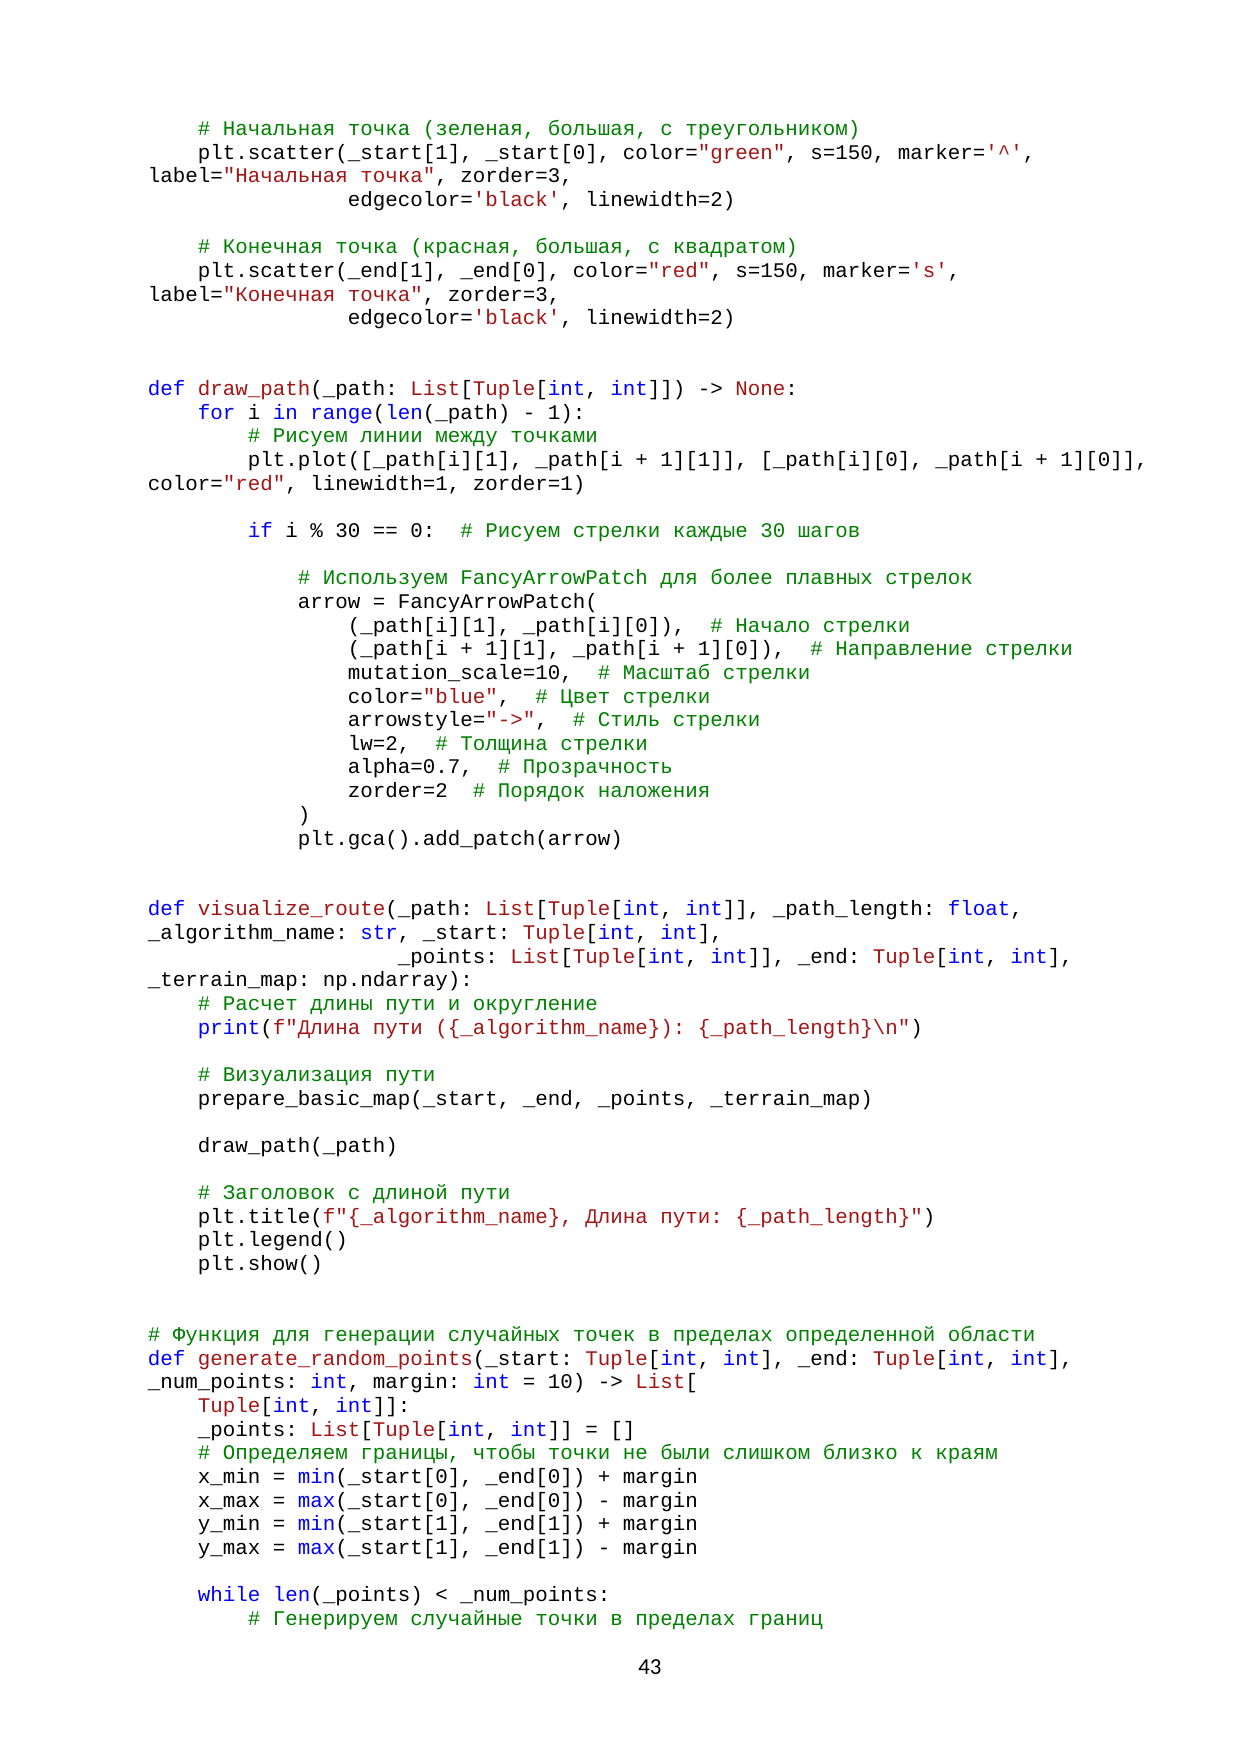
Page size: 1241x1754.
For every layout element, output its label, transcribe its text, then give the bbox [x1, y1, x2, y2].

text plt.scatter(_start[1], _start[0], color="green", s=150, marker='^', label="Начальная точка", zorder=3, [148, 142, 1152, 189]
text plt.plot([_path[i][1], _path[i + 1][1]], [_path[i][0], _path[i + 1][0]], color="red", linewidth=1, zorder=1) [148, 449, 1152, 496]
text Tuple[int, int]]: [148, 1395, 1152, 1419]
text # Определяем границы, чтобы точки не были слишком близко к краям [148, 1442, 1152, 1466]
text if i % 30 == 0: # Рисуем стрелки каждые 30 шагов [148, 520, 1152, 544]
text _points: List[Tuple[int, int]], _end: Tuple[int, int], _terrain_map: np.ndarray): [148, 946, 1152, 993]
text def generate_random_points(_start: Tuple[int, int], _end: Tuple[int, int], _num_points: int, margin: int = 10) -> List[ [148, 1348, 1152, 1395]
text (_path[i + 1][1], _path[i + 1][0]), # Направление стрелки [148, 638, 1152, 662]
text # Генерируем случайные точки в пределах границ [148, 1608, 1152, 1631]
text plt.show() [148, 1253, 1152, 1277]
text y_min = min(_start[1], _end[1]) + margin [148, 1513, 1152, 1537]
text y_max = max(_start[1], _end[1]) - margin [148, 1537, 1152, 1561]
text plt.scatter(_end[1], _end[0], color="red", s=150, marker='s', label="Конечная точка", zorder=3, [148, 260, 1152, 307]
text draw_path(_path) [148, 1135, 1152, 1158]
text edgecolor='black', linewidth=2) [148, 307, 1152, 331]
text mutation_scale=10, # Масштаб стрелки [148, 662, 1152, 686]
text while len(_points) < _num_points: [148, 1584, 1152, 1608]
text (_path[i][1], _path[i][0]), # Начало стрелки [148, 615, 1152, 638]
text plt.legend() [148, 1229, 1152, 1253]
text plt.gca().add_patch(arrow) [148, 827, 1152, 851]
text arrow = FancyArrowPatch( [148, 591, 1152, 615]
text _points: List[Tuple[int, int]] = [] [148, 1419, 1152, 1442]
text edgecolor='black', linewidth=2) [148, 189, 1152, 213]
text # Рисуем линии между точками [148, 426, 1152, 449]
text ) [148, 804, 1152, 827]
text def draw_path(_path: List[Tuple[int, int]]) -> None: [148, 378, 1152, 402]
text print(f"Длина пути ({_algorithm_name}): {_path_length}\n") [148, 1017, 1152, 1040]
text lw=2, # Толщина стрелки [148, 733, 1152, 757]
text # Расчет длины пути и округление [148, 993, 1152, 1017]
text color="blue", # Цвет стрелки [148, 686, 1152, 709]
text def visualize_route(_path: List[Tuple[int, int]], _path_length: float, _algorithm_name: str, _start: Tuple[int, int], [148, 898, 1152, 946]
text x_min = min(_start[0], _end[0]) + margin [148, 1466, 1152, 1489]
text # Заголовок с длиной пути [148, 1182, 1152, 1206]
text # Используем FancyArrowPatch для более плавных стрелок [148, 567, 1152, 591]
text prepare_basic_map(_start, _end, _points, _terrain_map) [148, 1088, 1152, 1111]
text alpha=0.7, # Прозрачность [148, 757, 1152, 780]
text x_max = max(_start[0], _end[0]) - margin [148, 1489, 1152, 1513]
text plt.title(f"{_algorithm_name}, Длина пути: {_path_length}") [148, 1206, 1152, 1229]
text # Конечная точка (красная, большая, с квадратом) [148, 236, 1152, 260]
text # Визуализация пути [148, 1064, 1152, 1088]
text arrowstyle="->", # Стиль стрелки [148, 709, 1152, 733]
text for i in range(len(_path) - 1): [148, 402, 1152, 426]
text # Функция для генерации случайных точек в пределах определенной области [148, 1324, 1152, 1348]
text # Начальная точка (зеленая, большая, с треугольником) [148, 118, 1152, 142]
text zorder=2 # Порядок наложения [148, 780, 1152, 804]
